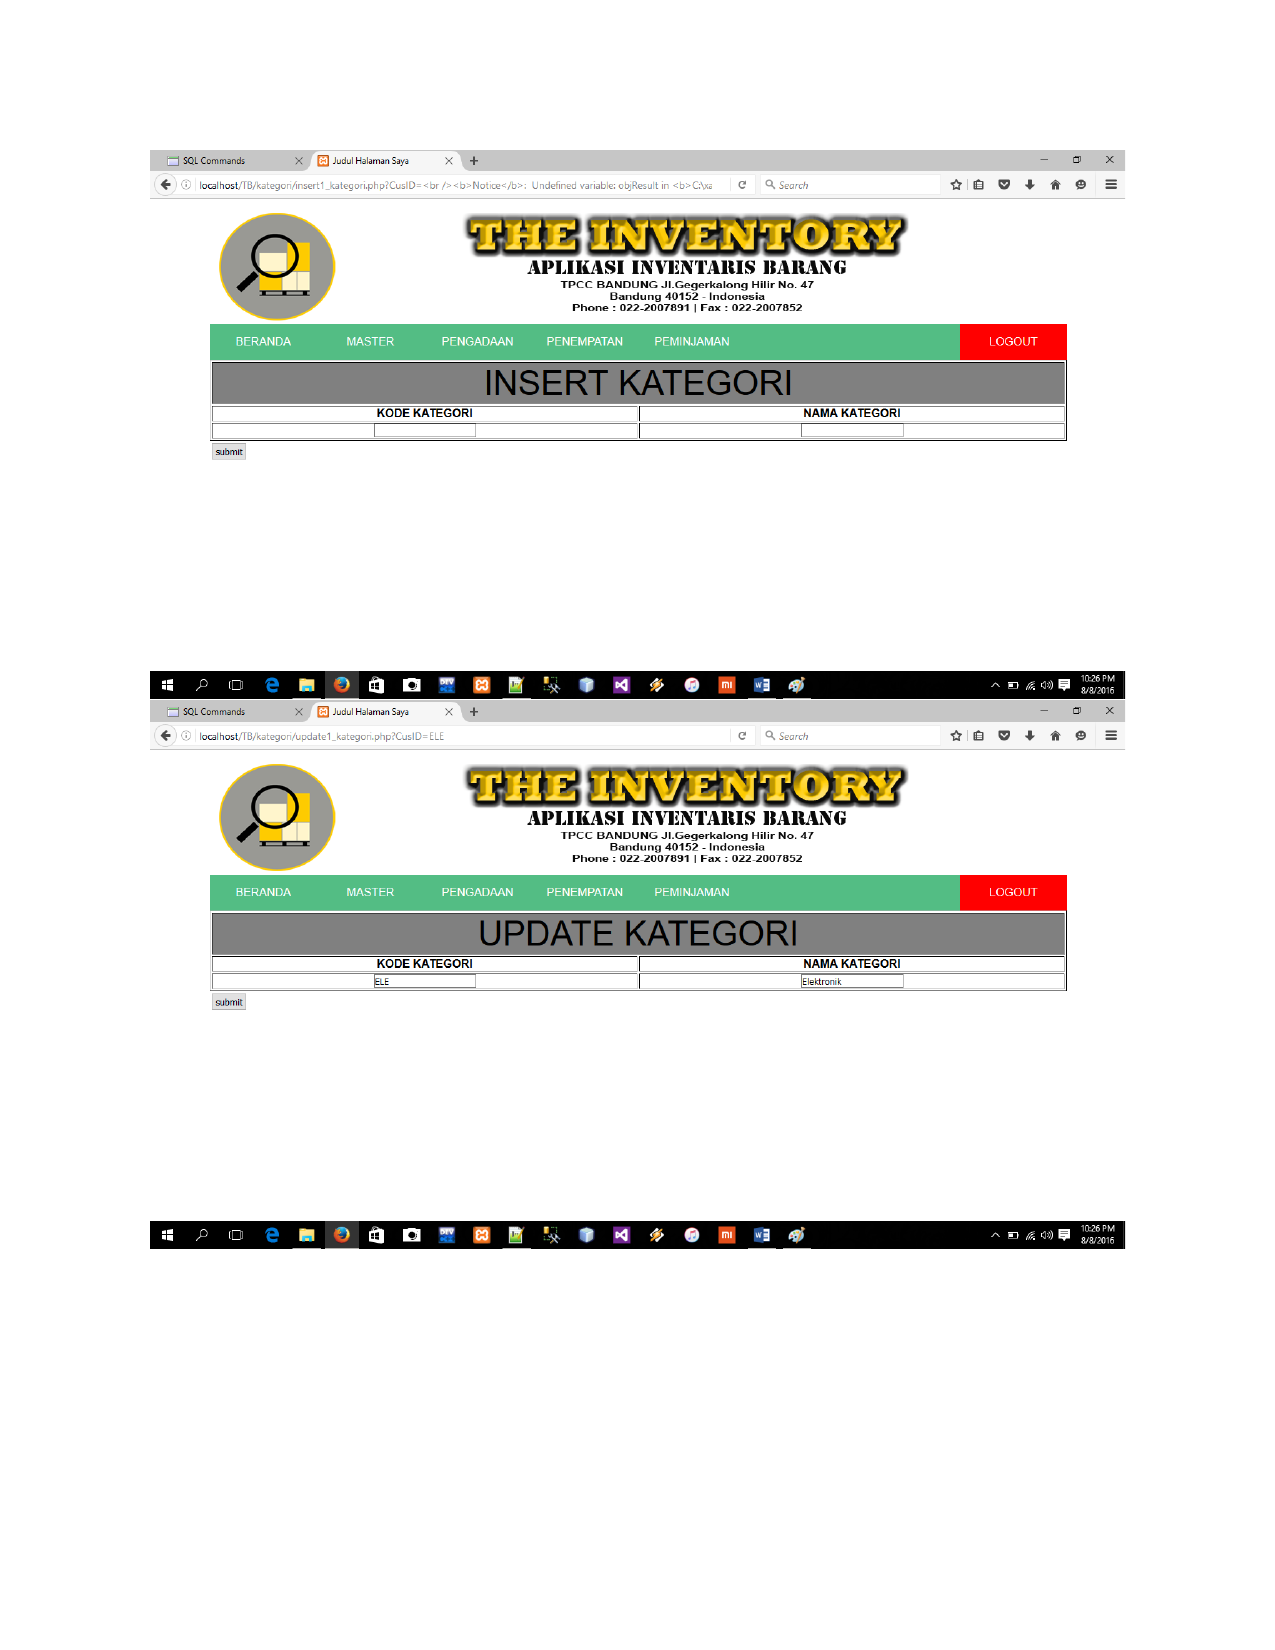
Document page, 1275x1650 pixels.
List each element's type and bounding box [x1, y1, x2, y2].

picture [150, 150, 1125, 699]
picture [150, 700, 1125, 1249]
